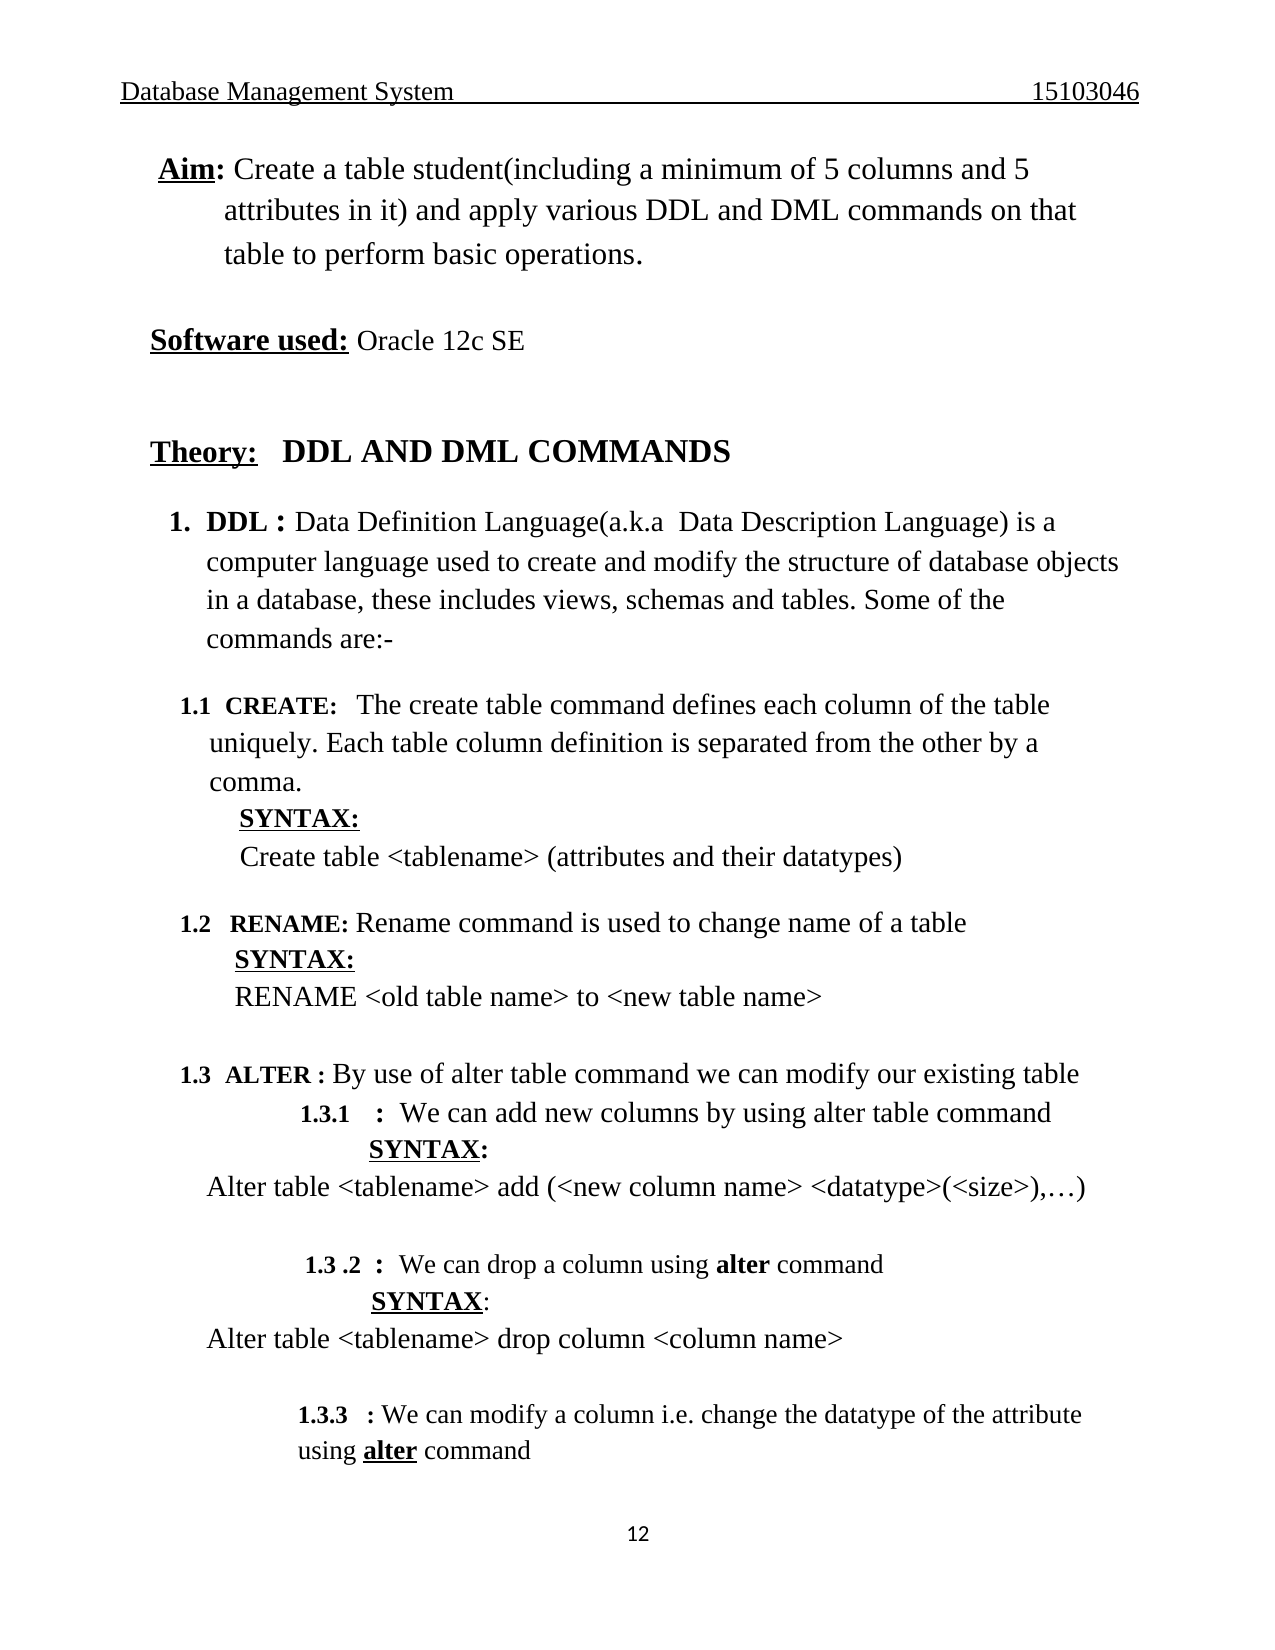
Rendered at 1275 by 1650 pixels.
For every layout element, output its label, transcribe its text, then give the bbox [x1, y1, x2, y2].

text Alter table <tablename> add (<new column name> <datatype>(<size>),…) [206, 1169, 1124, 1203]
text Alter table <tablename> drop column <column name> [206, 1321, 1124, 1355]
text Software used: Oracle 12c SE [150, 321, 1124, 357]
list Create table <tablename> (attributes and their datatypes) [225, 839, 1124, 872]
list ALTER : By use of alter table command we can modify our existing table [179, 1056, 1124, 1090]
text SYNTAX: [323, 1285, 1124, 1316]
text SYNTAX: [206, 1133, 1124, 1164]
text 1.2 RENAME: Rename command is used to change name of a table [179, 905, 1124, 938]
list .2 : We can drop a column using alter command [304, 1247, 1124, 1280]
text 1.3.3 : We can modify a column i.e. change the datatype of the attribute using alter command [298, 1398, 1124, 1465]
text Aim: Create a table student(including a minimum of 5 columns and 5 attributes in it) and apply various DDL and DML commands on that table to perform basic operations. [150, 150, 1124, 271]
text SYNTAX: [225, 943, 1124, 974]
text Theory: DDL AND DML COMMANDS [150, 431, 1124, 470]
list DDL : Data Definition Language(a.k.a Data Description Language) is a computer language used to create and modify the structure of database objects in a database, these includes views, schemas and tables. Some of the commands are:- [169, 500, 1124, 654]
text RENAME <old table name> to <new table name> [225, 979, 1124, 1013]
list SYNTAX: [225, 803, 1124, 834]
list CREATE: The create table command defines each column of the table uniquely. Each table column definition is separated from the other by a comma. [179, 687, 1124, 798]
list : We can add new columns by using alter table command [300, 1095, 1124, 1128]
